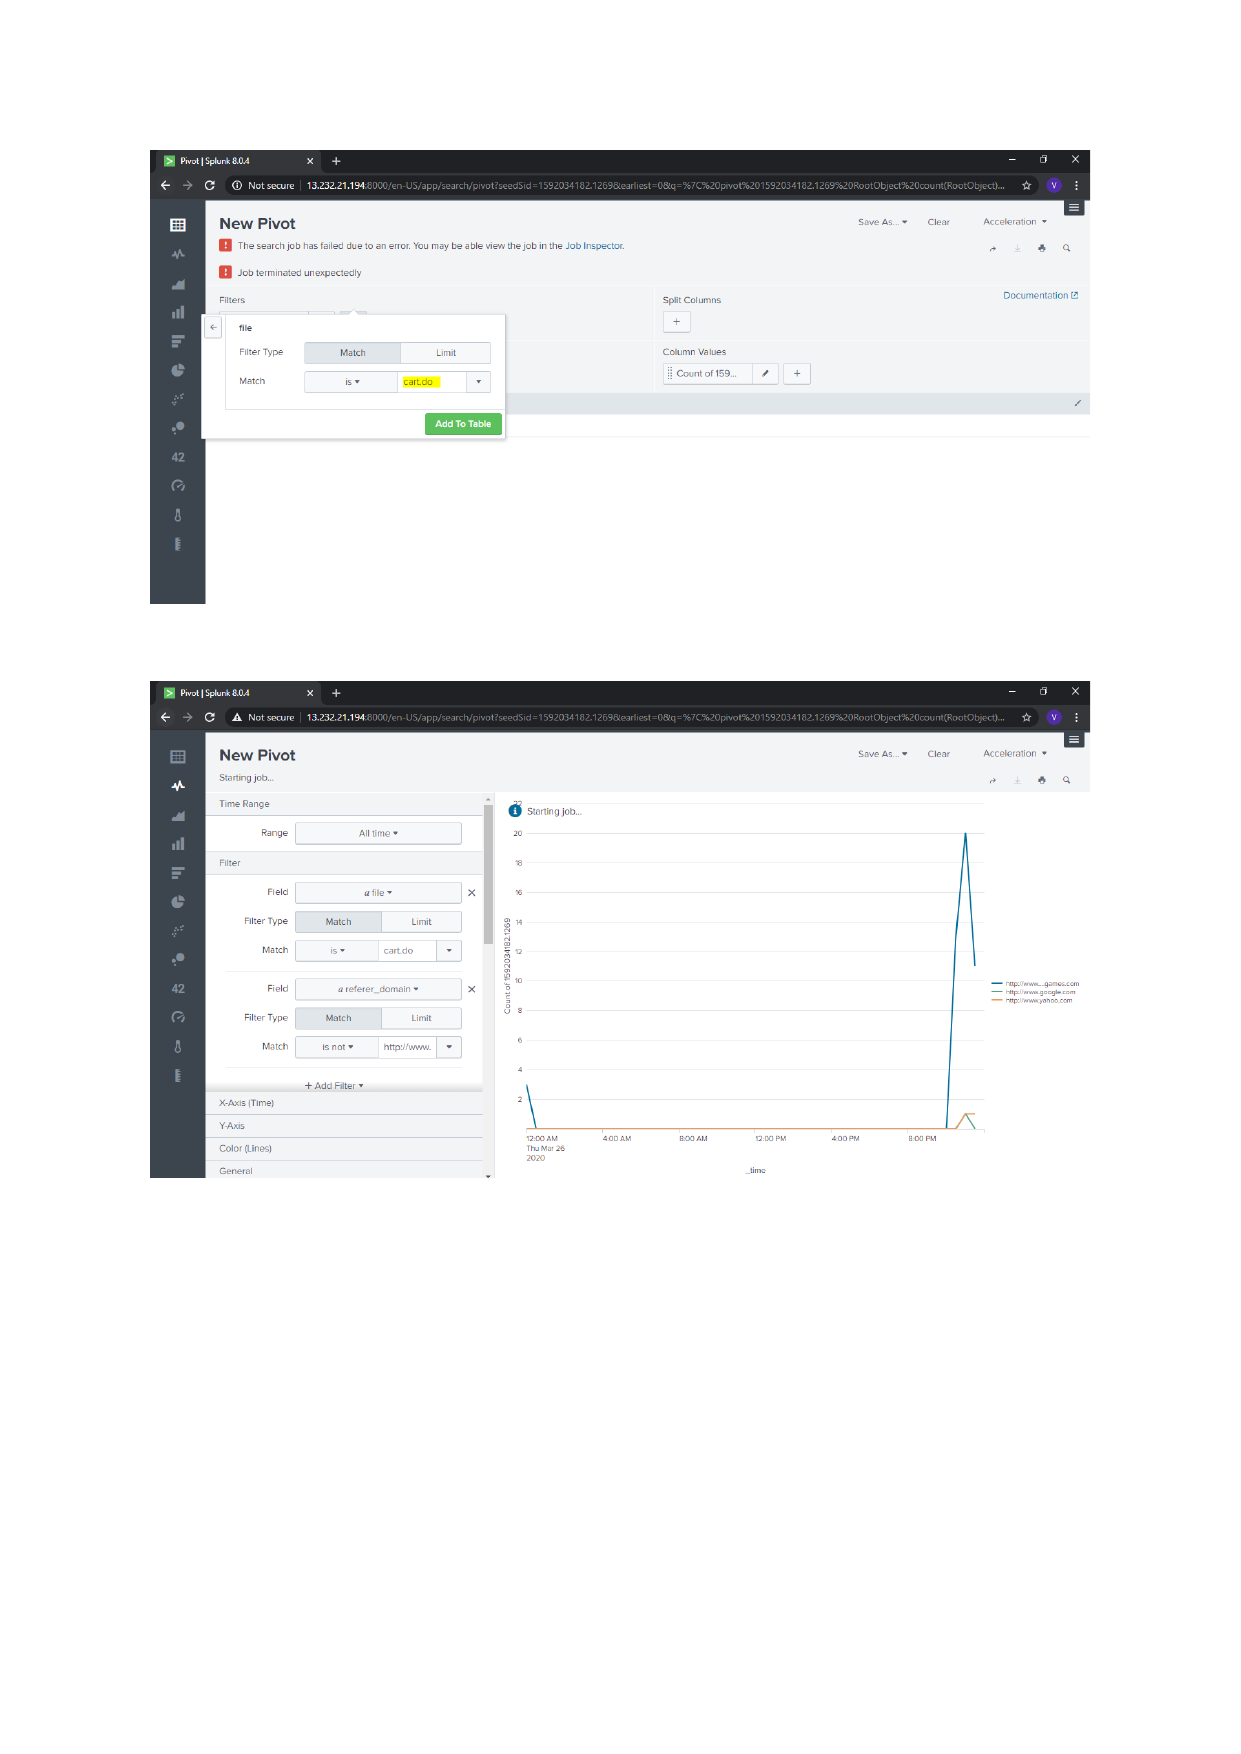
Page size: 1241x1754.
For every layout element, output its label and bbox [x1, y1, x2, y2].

picture [150, 681, 1091, 1178]
picture [150, 150, 1091, 604]
